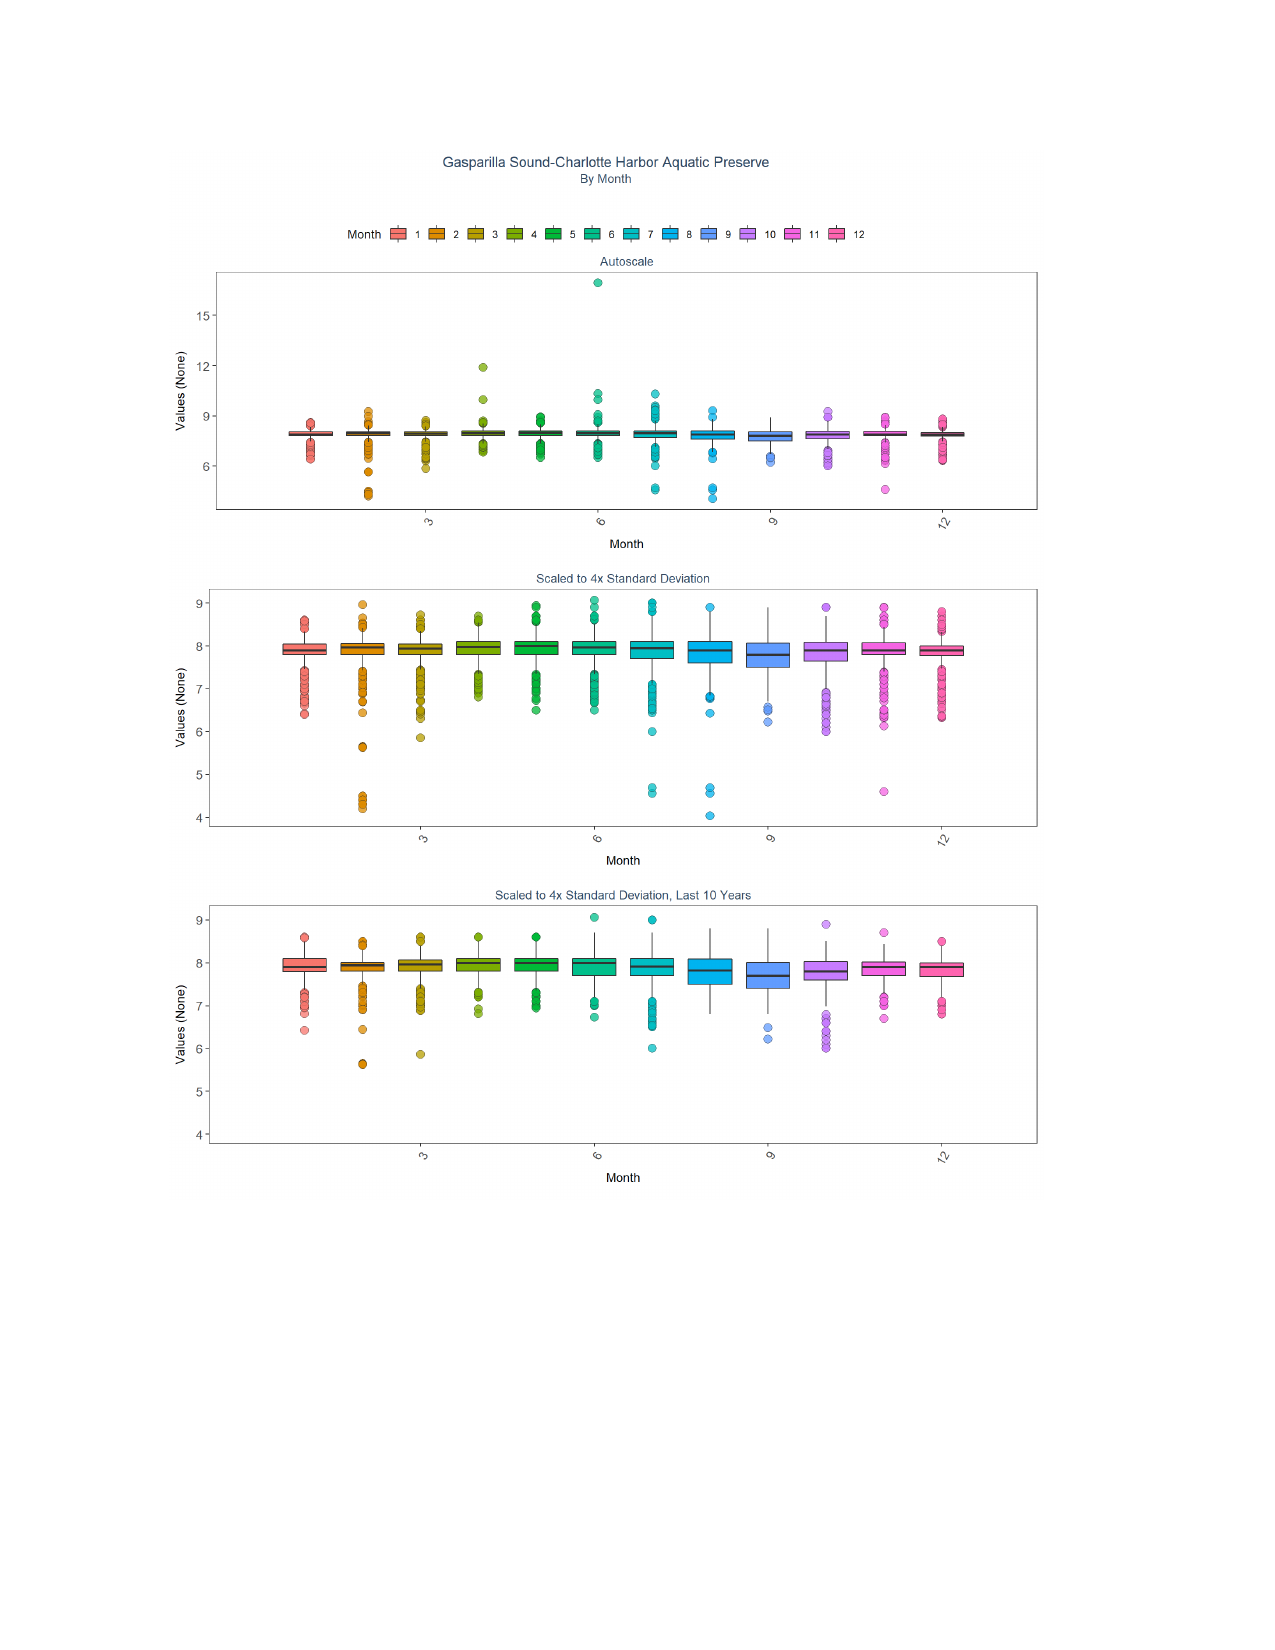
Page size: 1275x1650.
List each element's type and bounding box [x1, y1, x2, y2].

picture [168, 150, 1044, 1200]
